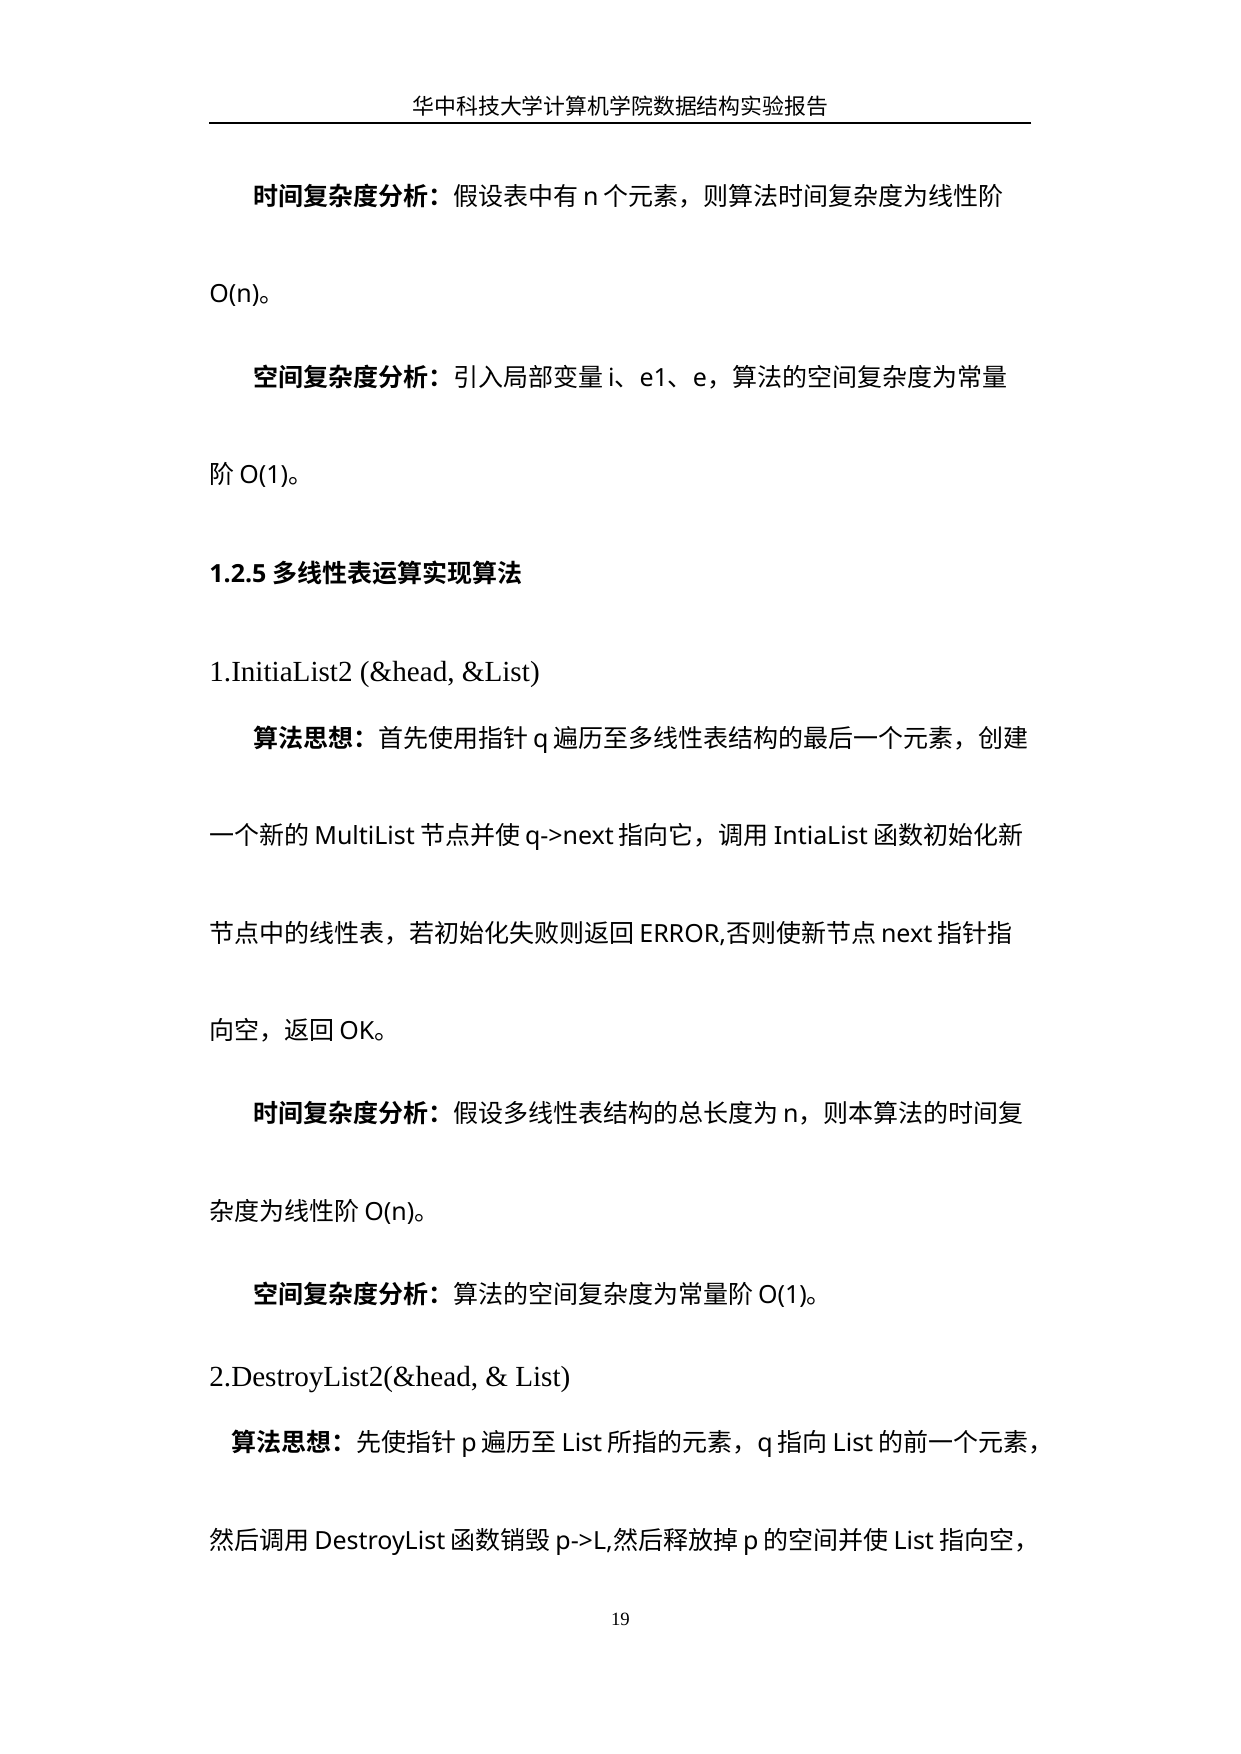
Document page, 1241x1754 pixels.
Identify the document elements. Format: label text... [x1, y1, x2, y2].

text 时间复杂度分析：假设多线性表结构的总长度为n，则本算法的时间复杂度为线性阶O(n)。 [209, 1079, 1031, 1242]
text 空间复杂度分析：引入局部变量i、e1、e，算法的空间复杂度为常量阶O(1)。 [209, 343, 1031, 505]
text 空间复杂度分析：算法的空间复杂度为常量阶O(1)。 [209, 1260, 1031, 1325]
text 1.InitiaList2 (&head, &List) [209, 639, 1031, 704]
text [209, 1408, 1031, 1571]
text 1.2.5 多线性表运算实现算法 [209, 539, 1031, 604]
text 2.DestroyList2(&head, & List) [209, 1343, 1031, 1408]
text 时间复杂度分析：假设表中有n个元素，则算法时间复杂度为线性阶O(n)。 [209, 162, 1031, 324]
text 算法思想：首先使用指针q遍历至多线性表结构的最后一个元素，创建一个新的MultiList节点并使q->next指向它，调用IntiaList函数初始化新节点中的线性表，若初始化失败则返回ERROR,否则使新节点next指针指向空，返回OK。 [209, 704, 1031, 1061]
